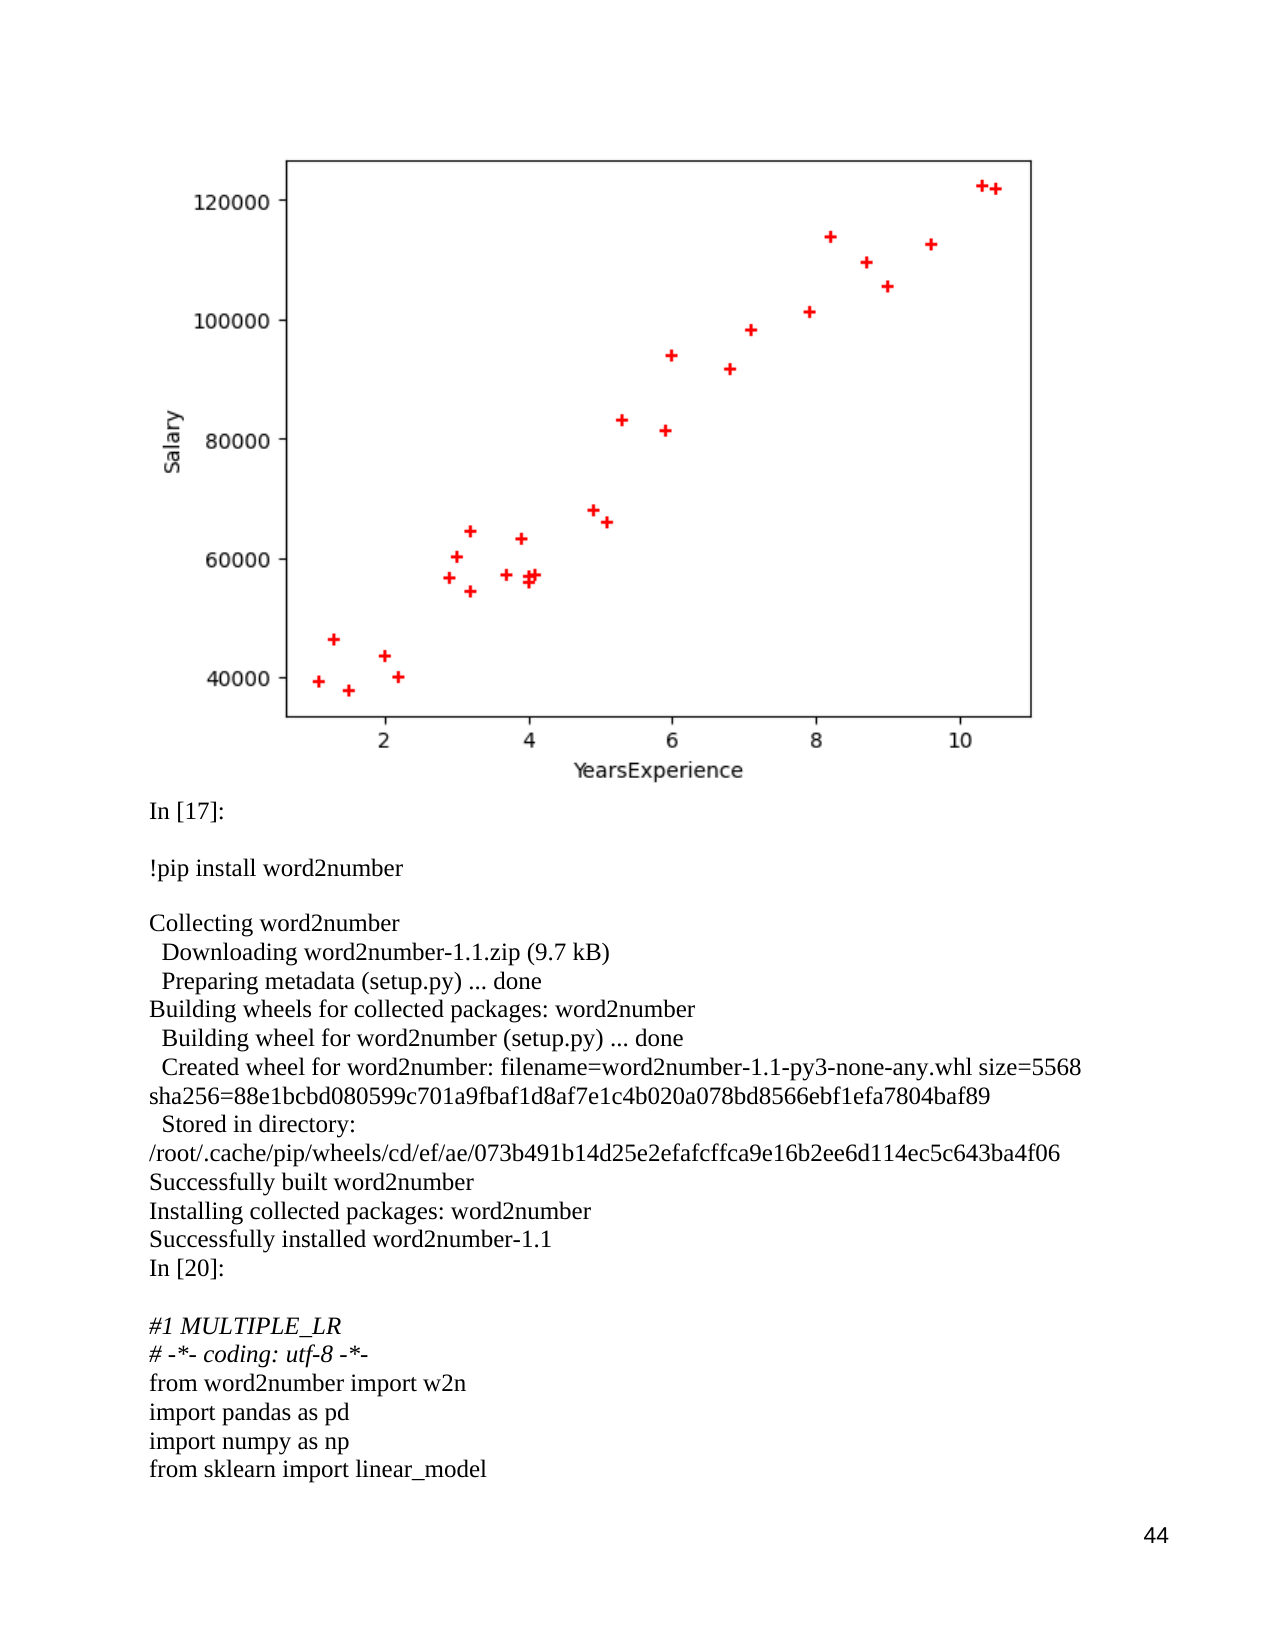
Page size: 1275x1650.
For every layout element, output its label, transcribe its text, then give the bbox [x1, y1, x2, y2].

text from sklearn import linear_model [149, 1454, 1169, 1483]
text Preparing metadata (setup.py) ... done [149, 966, 1169, 994]
picture [148, 147, 1044, 796]
text In [17]: [149, 796, 1169, 824]
text Downloading word2number-1.1.zip (9.7 kB) [149, 937, 1169, 966]
text Created wheel for word2number: filename=word2number-1.1-py3-none-any.whl size=5568 sha256=88e1bcbd080599c701a9fbaf1d8af7e1c4b020a078bd8566ebf1efa7804baf89 [149, 1052, 1169, 1109]
text Successfully installed word2number-1.1 [149, 1224, 1169, 1253]
text Successfully built word2number [149, 1167, 1169, 1196]
text Building wheel for word2number (setup.py) ... done [149, 1023, 1169, 1052]
text import numpy as np [149, 1426, 1169, 1454]
text from word2number import w2n [149, 1368, 1169, 1397]
text !pip install word2number [149, 853, 1169, 882]
text # -*- coding: utf-8 -*- [149, 1339, 1169, 1368]
text In [20]: [149, 1253, 1169, 1282]
text #1 MULTIPLE_LR [149, 1311, 1169, 1339]
text Installing collected packages: word2number [149, 1196, 1169, 1224]
text Collecting word2number [149, 908, 1169, 937]
text Building wheels for collected packages: word2number [149, 994, 1169, 1023]
text import pandas as pd [149, 1397, 1169, 1426]
text Stored in directory: /root/.cache/pip/wheels/cd/ef/ae/073b491b14d25e2efafcffca9e16b2ee6d114ec5c643ba4f06 [149, 1109, 1169, 1167]
